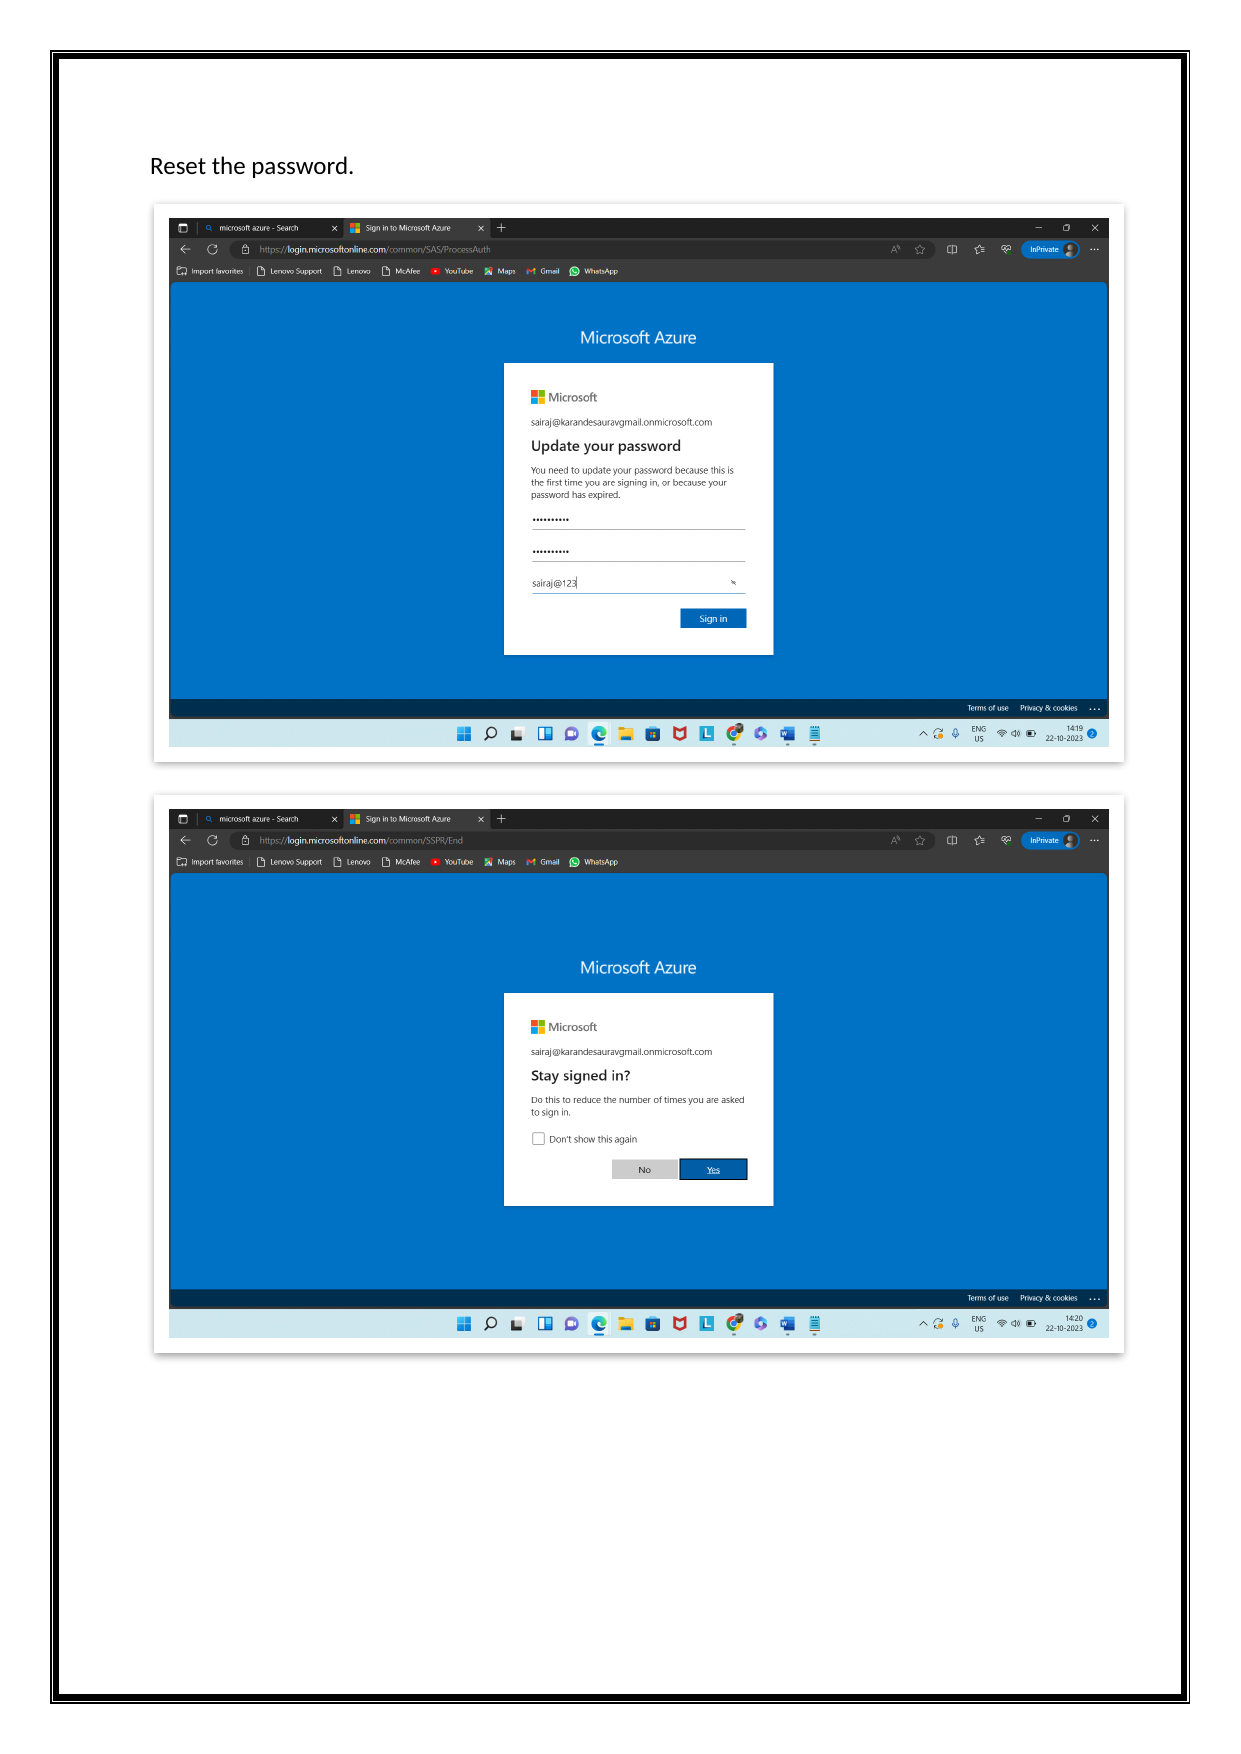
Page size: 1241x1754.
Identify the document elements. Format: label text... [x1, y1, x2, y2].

picture [169, 218, 1109, 747]
text Reset the password. [150, 150, 1090, 181]
picture [169, 809, 1109, 1338]
